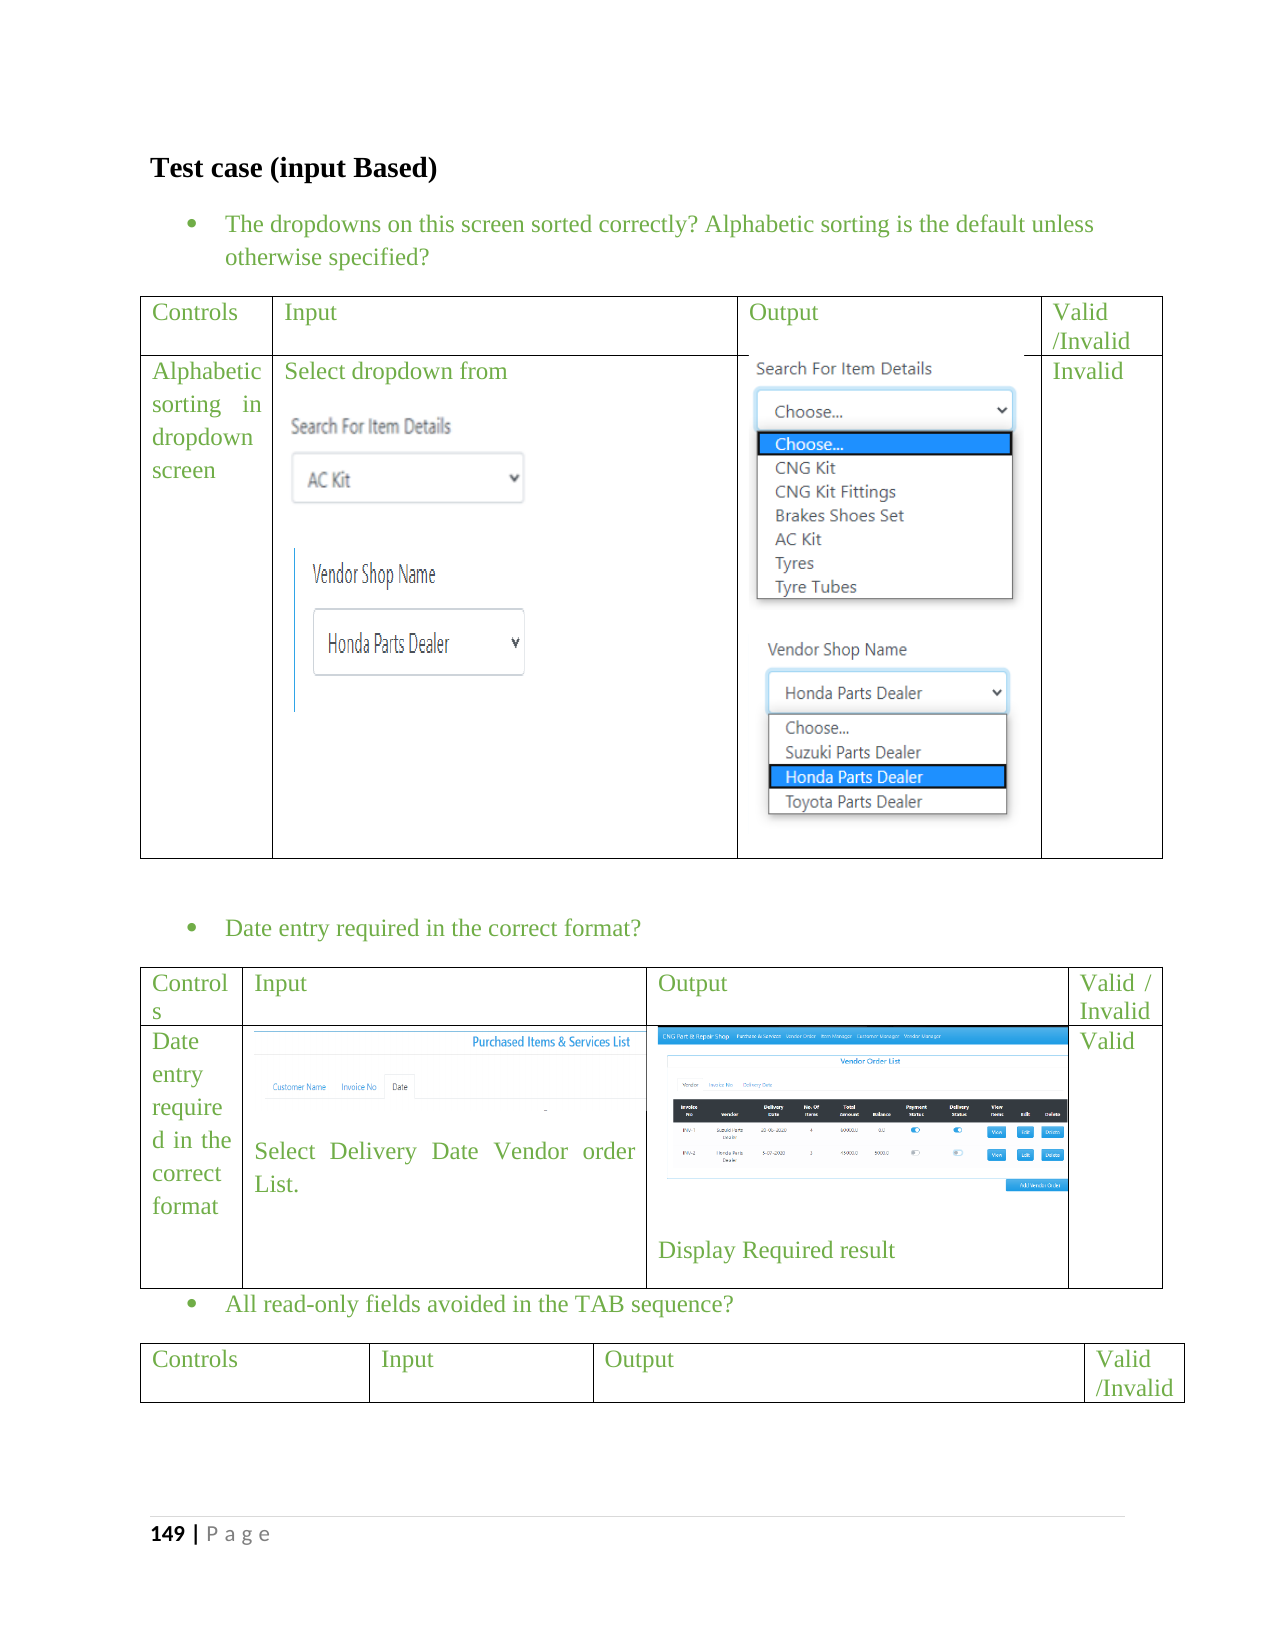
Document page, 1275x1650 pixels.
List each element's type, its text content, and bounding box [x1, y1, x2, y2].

picture [748, 355, 1025, 610]
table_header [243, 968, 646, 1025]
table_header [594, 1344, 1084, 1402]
list The dropdowns on this screen sorted correctly? Alphabetic sorting is the default unless otherwise specified? [187, 209, 1125, 271]
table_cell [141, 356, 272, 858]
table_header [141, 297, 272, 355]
picture [284, 548, 541, 712]
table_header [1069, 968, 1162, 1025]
picture [254, 1026, 647, 1111]
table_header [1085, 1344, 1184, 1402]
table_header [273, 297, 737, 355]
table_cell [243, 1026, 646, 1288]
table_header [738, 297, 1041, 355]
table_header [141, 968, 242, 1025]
list All read-only fields avoided in the TAB sequence? [187, 1289, 1125, 1318]
text Test case (input Based) [150, 150, 1125, 183]
picture [657, 1026, 1068, 1231]
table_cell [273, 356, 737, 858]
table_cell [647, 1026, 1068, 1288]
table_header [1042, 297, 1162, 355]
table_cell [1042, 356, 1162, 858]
picture [284, 409, 530, 524]
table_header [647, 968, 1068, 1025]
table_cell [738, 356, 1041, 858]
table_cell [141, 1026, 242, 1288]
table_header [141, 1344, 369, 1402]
list Date entry required in the correct format? [187, 913, 1125, 941]
picture [748, 634, 1030, 834]
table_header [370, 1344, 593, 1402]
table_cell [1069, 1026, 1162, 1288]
